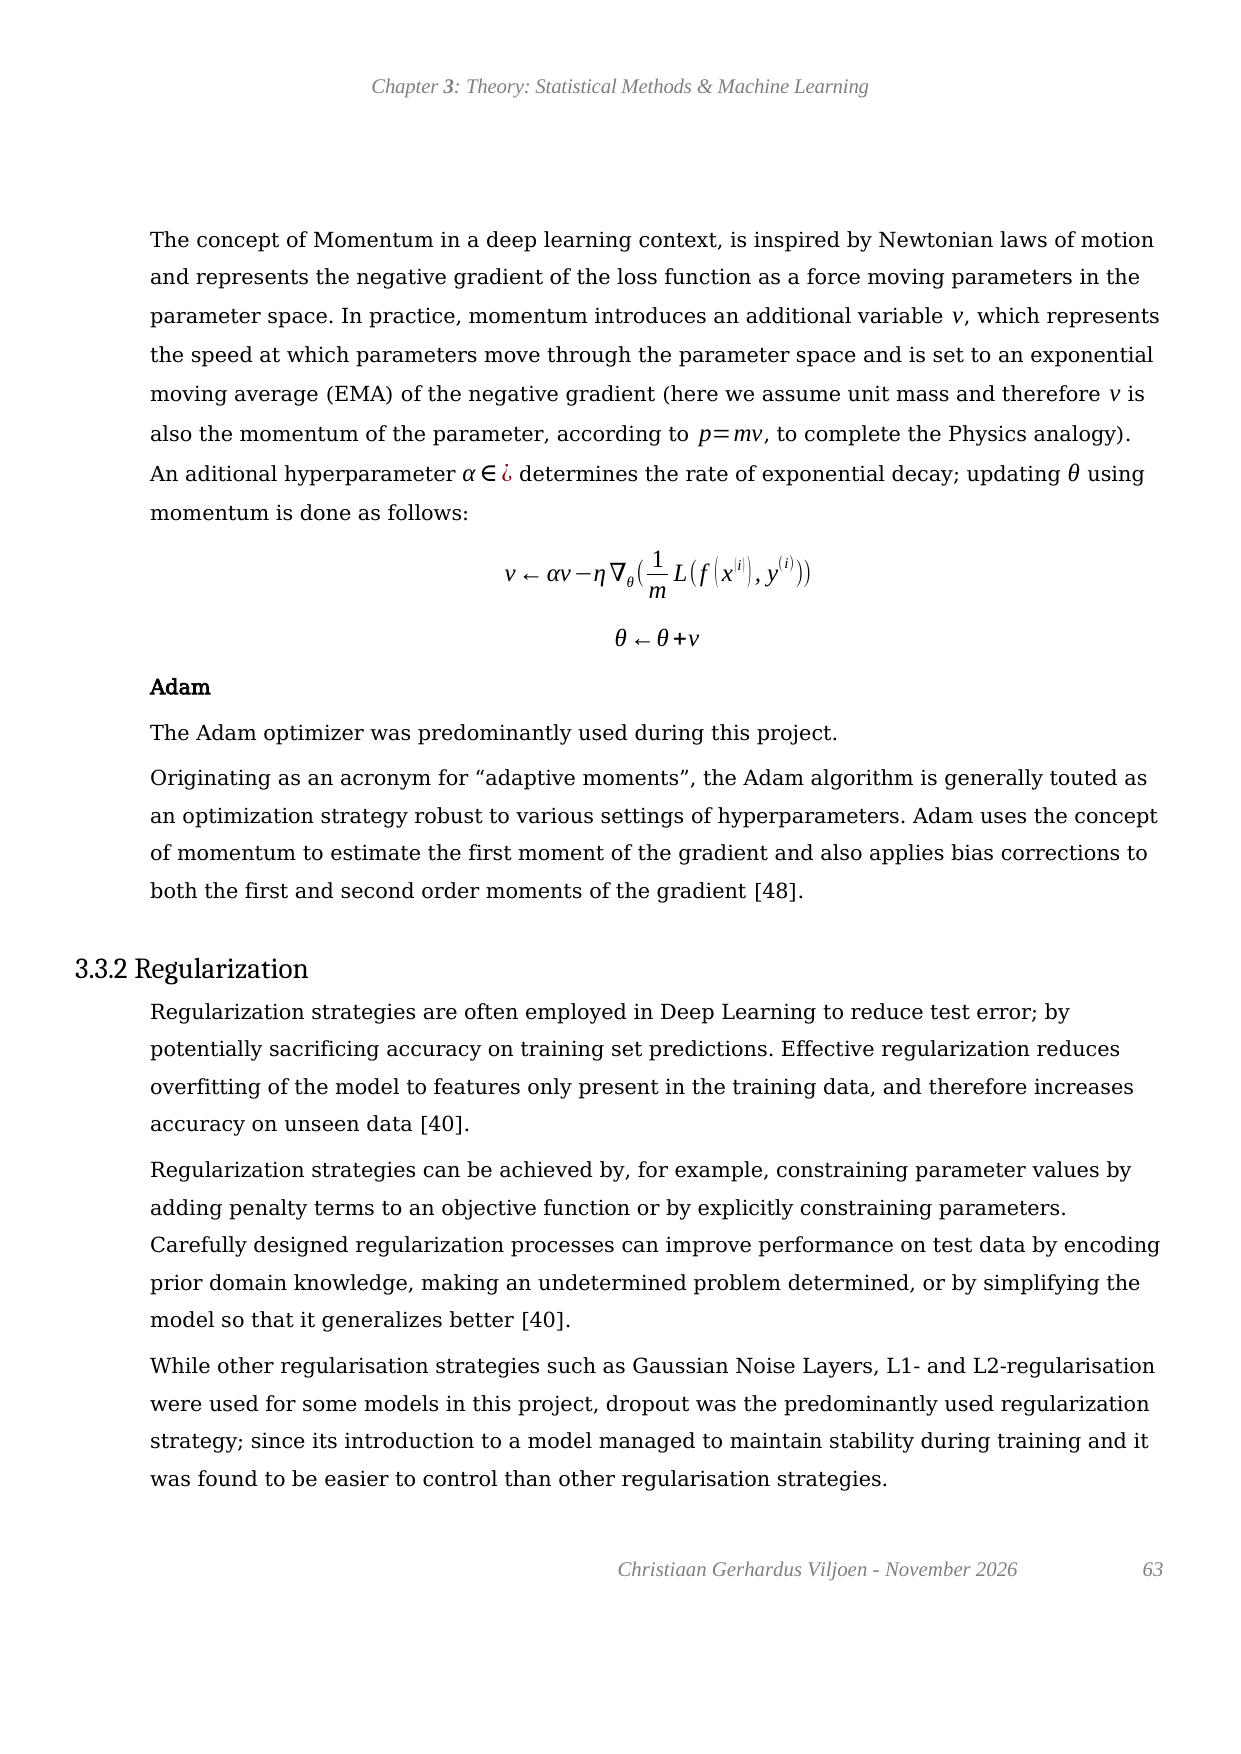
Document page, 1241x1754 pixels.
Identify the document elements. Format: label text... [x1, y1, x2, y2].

text The concept of Momentum in a deep learning context, is inspired by Newtonian laws of motion and represents the negative gradient of the loss function as a force moving parameters in the parameter space. In practice, momentum introduces an additional variable , which represents the speed at which parameters move through the parameter space and is set to an exponential moving average (EMA) of the negative gradient (here we assume unit mass and therefore is also the momentum of the parameter, according to , to complete the Physics analogy). An aditional hyperparameter determines the rate of exponential decay; updating using momentum is done as follows: [150, 227, 1165, 524]
text Regularization strategies are often employed in Deep Learning to reduce test error; by potentially sacrificing accuracy on training set predictions. Effective regularization reduces overfitting of the model to features only present in the training data, and therefore increases accuracy on unseen data . [150, 999, 1165, 1136]
subtitle Regularization [75, 953, 1165, 986]
text While other regularisation strategies such as Gaussian Noise Layers, L1- and L2-regularisation were used for some models in this project, dropout was the predominantly used regularization strategy; since its introduction to a model managed to maintain stability during training and it was found to be easier to control than other regularisation strategies. [150, 1353, 1165, 1490]
text Adam [150, 673, 1165, 698]
text Regularization strategies can be achieved by, for example, constraining parameter values by adding penalty terms to an objective function or by explicitly constraining parameters. Carefully designed regularization processes can improve performance on test data by encoding prior domain knowledge, making an undetermined problem determined, or by simplifying the model so that it generalizes better . [150, 1157, 1165, 1332]
text Originating as an acronym for “adaptive moments”, the Adam algorithm is generally touted as an optimization strategy robust to various settings of hyperparameters. Adam uses the concept of momentum to estimate the first moment of the gradient and also applies bias corrections to both the first and second order moments of the gradient . [150, 765, 1165, 903]
text The Adam optimizer was predominantly used during this project. [150, 719, 1165, 744]
